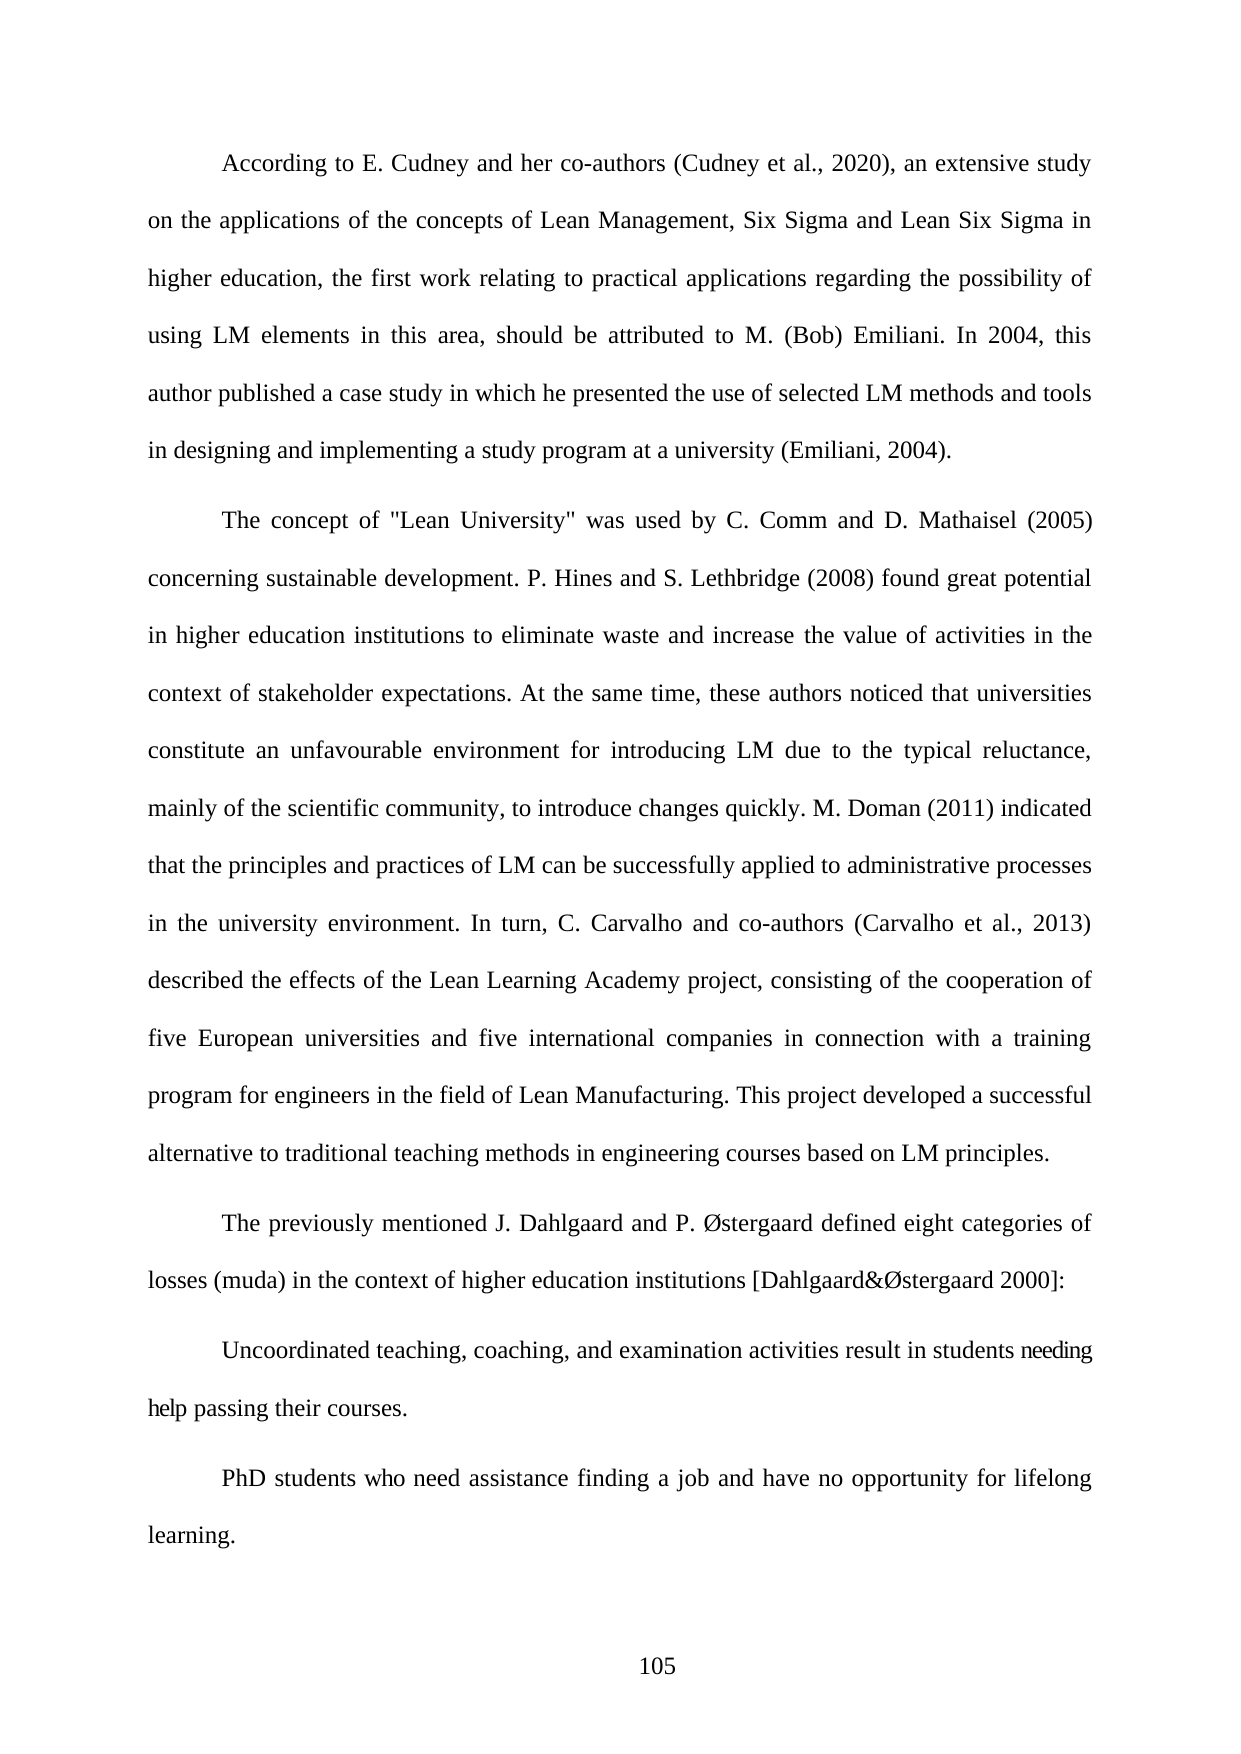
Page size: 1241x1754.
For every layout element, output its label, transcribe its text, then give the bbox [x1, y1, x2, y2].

text The previously mentioned J. Dahlgaard and P. Østergaard defined eight categories of losses (muda) in the context of higher education institutions [Dahlgaard&Østergaard 2000]: [148, 1208, 1093, 1294]
text Uncoordinated teaching, coaching, and examination activities result in students needing help passing their courses. [148, 1335, 1093, 1421]
text The concept of "Lean University" was used by C. Comm and D. Mathaisel (2005) concerning sustainable development. P. Hines and S. Lethbridge (2008) found great potential in higher education institutions to eliminate waste and increase the value of activities in the context of stakeholder expectations. At the same time, these authors noticed that universities constitute an unfavourable environment for introducing LM due to the typical reluctance, mainly of the scientific community, to introduce changes quickly. M. Doman (2011) indicated that the principles and practices of LM can be successfully applied to administrative processes in the university environment. In turn, C. Carvalho and co-authors (Carvalho et al., 2013) described the effects of the Lean Learning Academy project, consisting of the cooperation of five European universities and five international companies in connection with a training program for engineers in the field of Lean Manufacturing. This project developed a successful alternative to traditional teaching methods in engineering courses based on LM principles. [148, 505, 1093, 1166]
text According to E. Cudney and her co-authors (Cudney et al., 2020), an extensive study on the applications of the concepts of Lean Management, Six Sigma and Lean Six Sigma in higher education, the first work relating to practical applications regarding the possibility of using LM elements in this area, should be attributed to M. (Bob) Emiliani. In 2004, this author published a case study in which he presented the use of selected LM methods and tools in designing and implementing a study program at a university (Emiliani, 2004). [148, 148, 1093, 464]
text PhD students who need assistance finding a job and have no opportunity for lifelong learning. [148, 1463, 1093, 1549]
